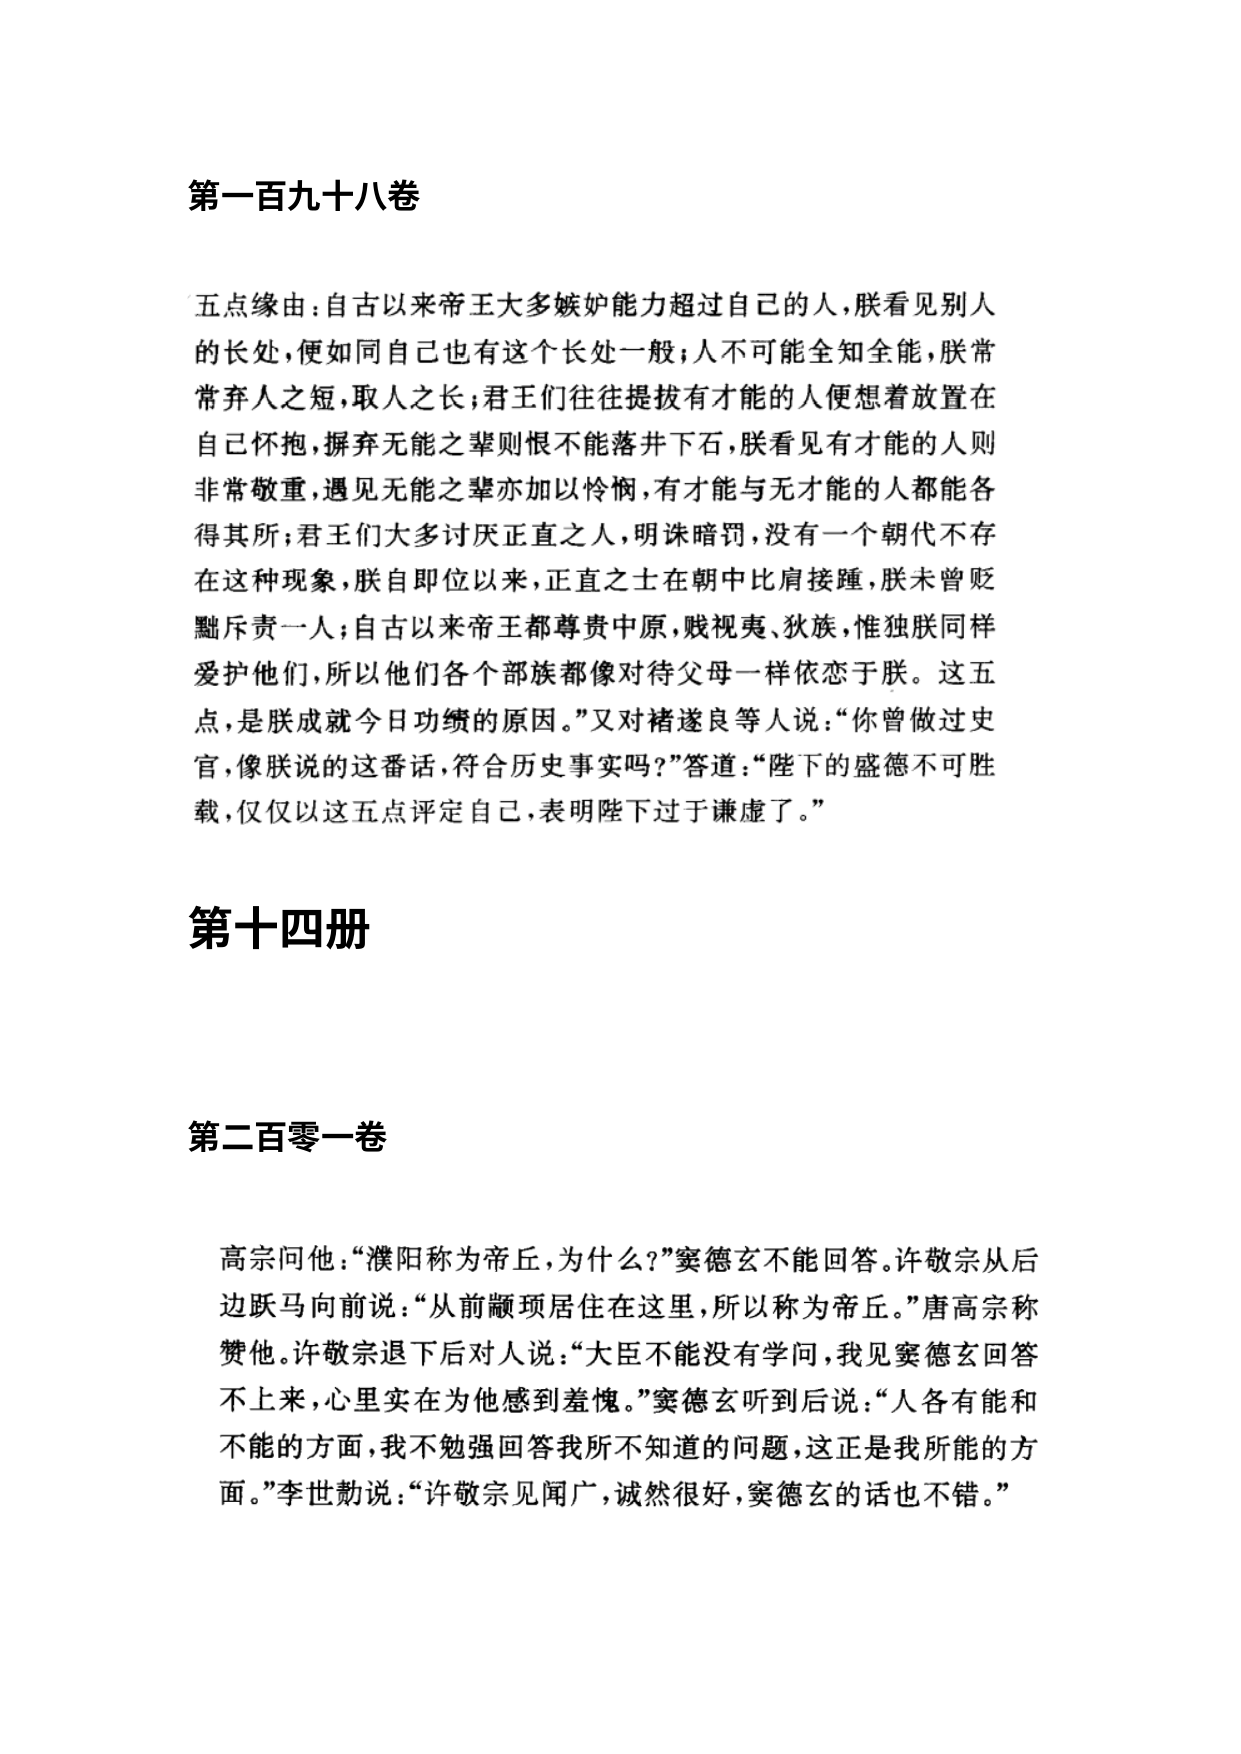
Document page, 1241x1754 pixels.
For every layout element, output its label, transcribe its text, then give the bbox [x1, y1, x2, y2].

subtitle 第一百九十八卷 [187, 162, 1053, 227]
picture [187, 289, 1019, 825]
picture [187, 1229, 1053, 1517]
subtitle 第二百零一卷 [187, 1102, 1053, 1167]
subtitle 第十四册 [187, 877, 1053, 974]
